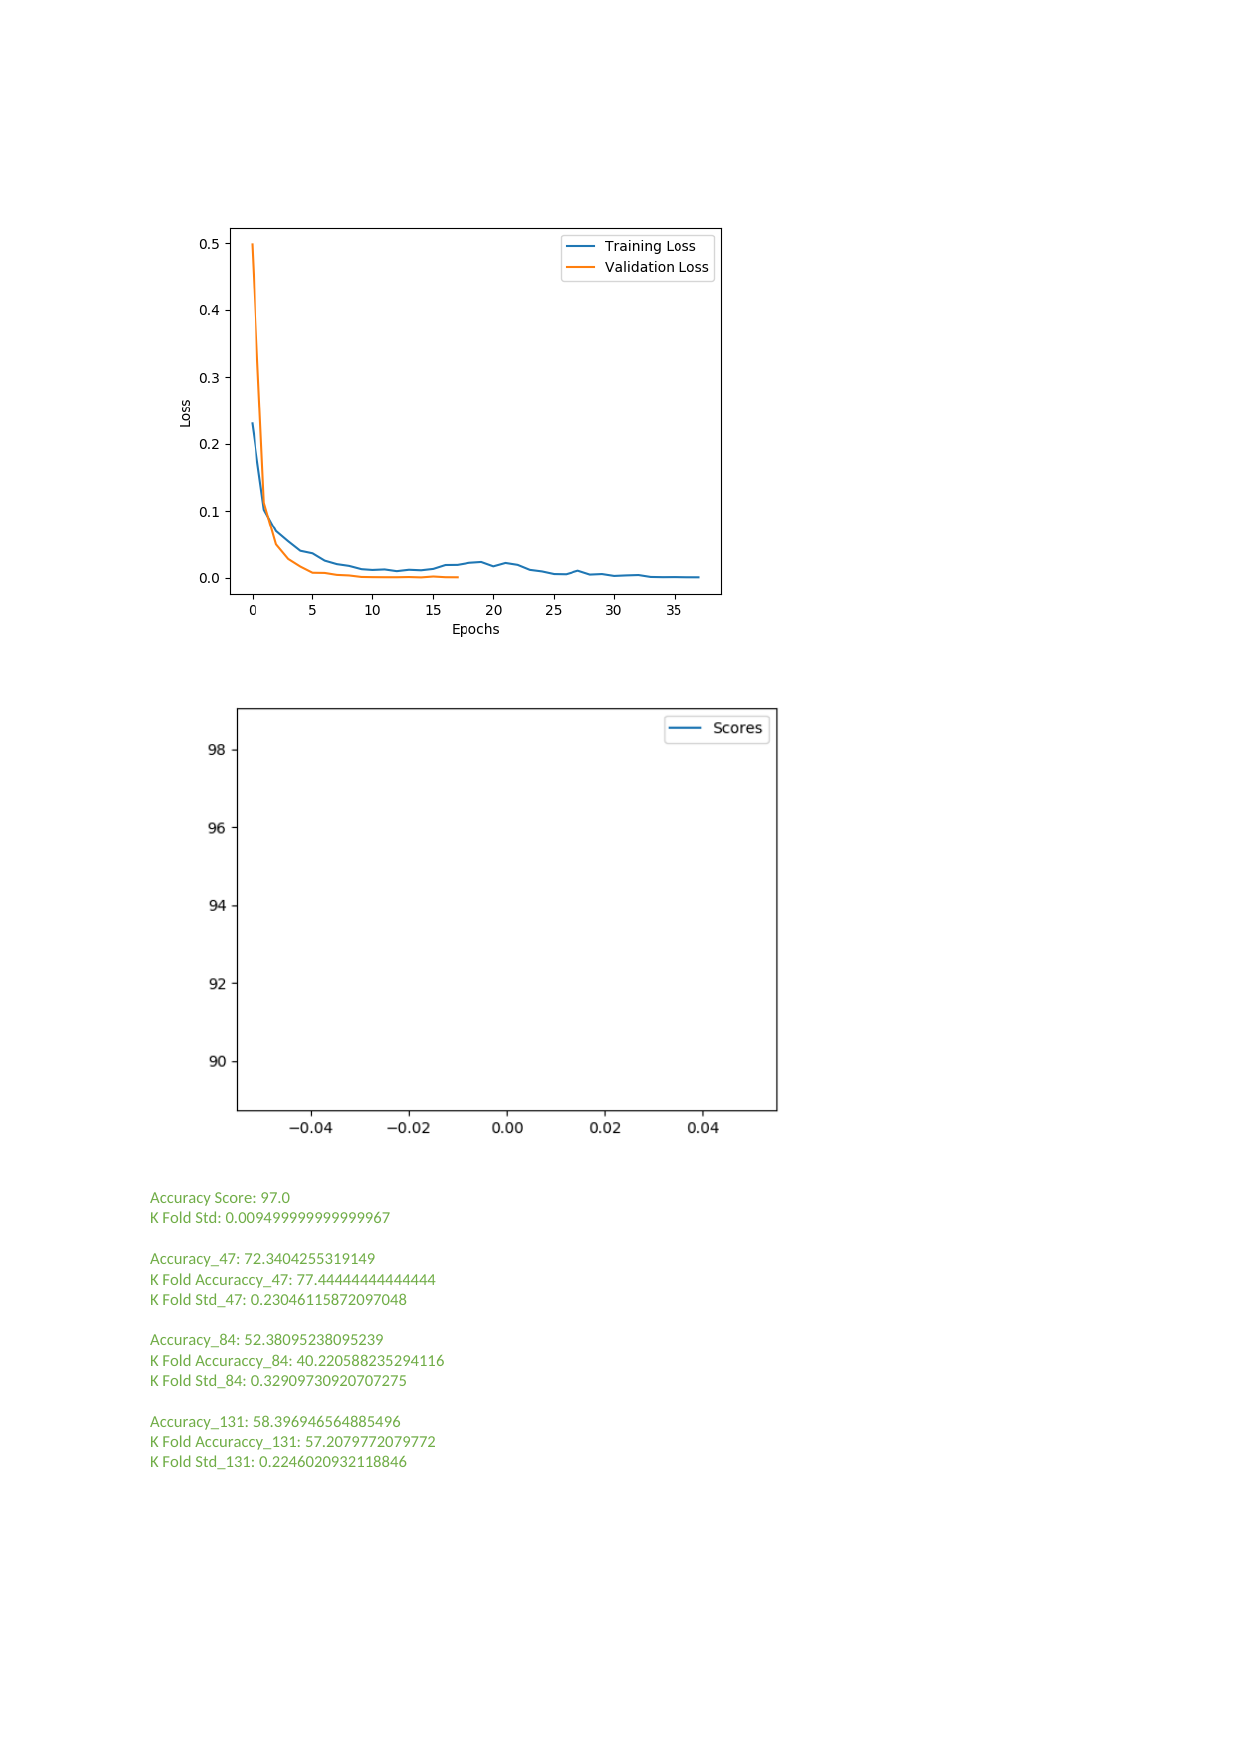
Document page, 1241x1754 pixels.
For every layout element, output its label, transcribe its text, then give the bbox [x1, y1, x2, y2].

text K Fold Accuraccy_84: 40.220588235294116 [150, 1350, 1090, 1370]
text K Fold Std: 0.009499999999999967 [150, 1208, 1090, 1228]
text K Fold Std_47: 0.23046115872097048 [150, 1289, 1090, 1309]
text K Fold Std_84: 0.32909730920707275 [150, 1370, 1090, 1391]
text K Fold Std_131: 0.2246020932118846 [150, 1452, 1090, 1472]
text Accuracy_47: 72.3404255319149 [150, 1248, 1090, 1269]
text Accuracy Score: 97.0 [150, 1187, 1090, 1208]
text Accuracy_84: 52.38095238095239 [150, 1330, 1090, 1350]
text K Fold Accuraccy_47: 77.44444444444444 [150, 1269, 1090, 1289]
text Accuracy_131: 58.396946564885496 [150, 1411, 1090, 1431]
text K Fold Accuraccy_131: 57.2079772079772 [150, 1431, 1090, 1452]
picture [150, 170, 846, 1168]
